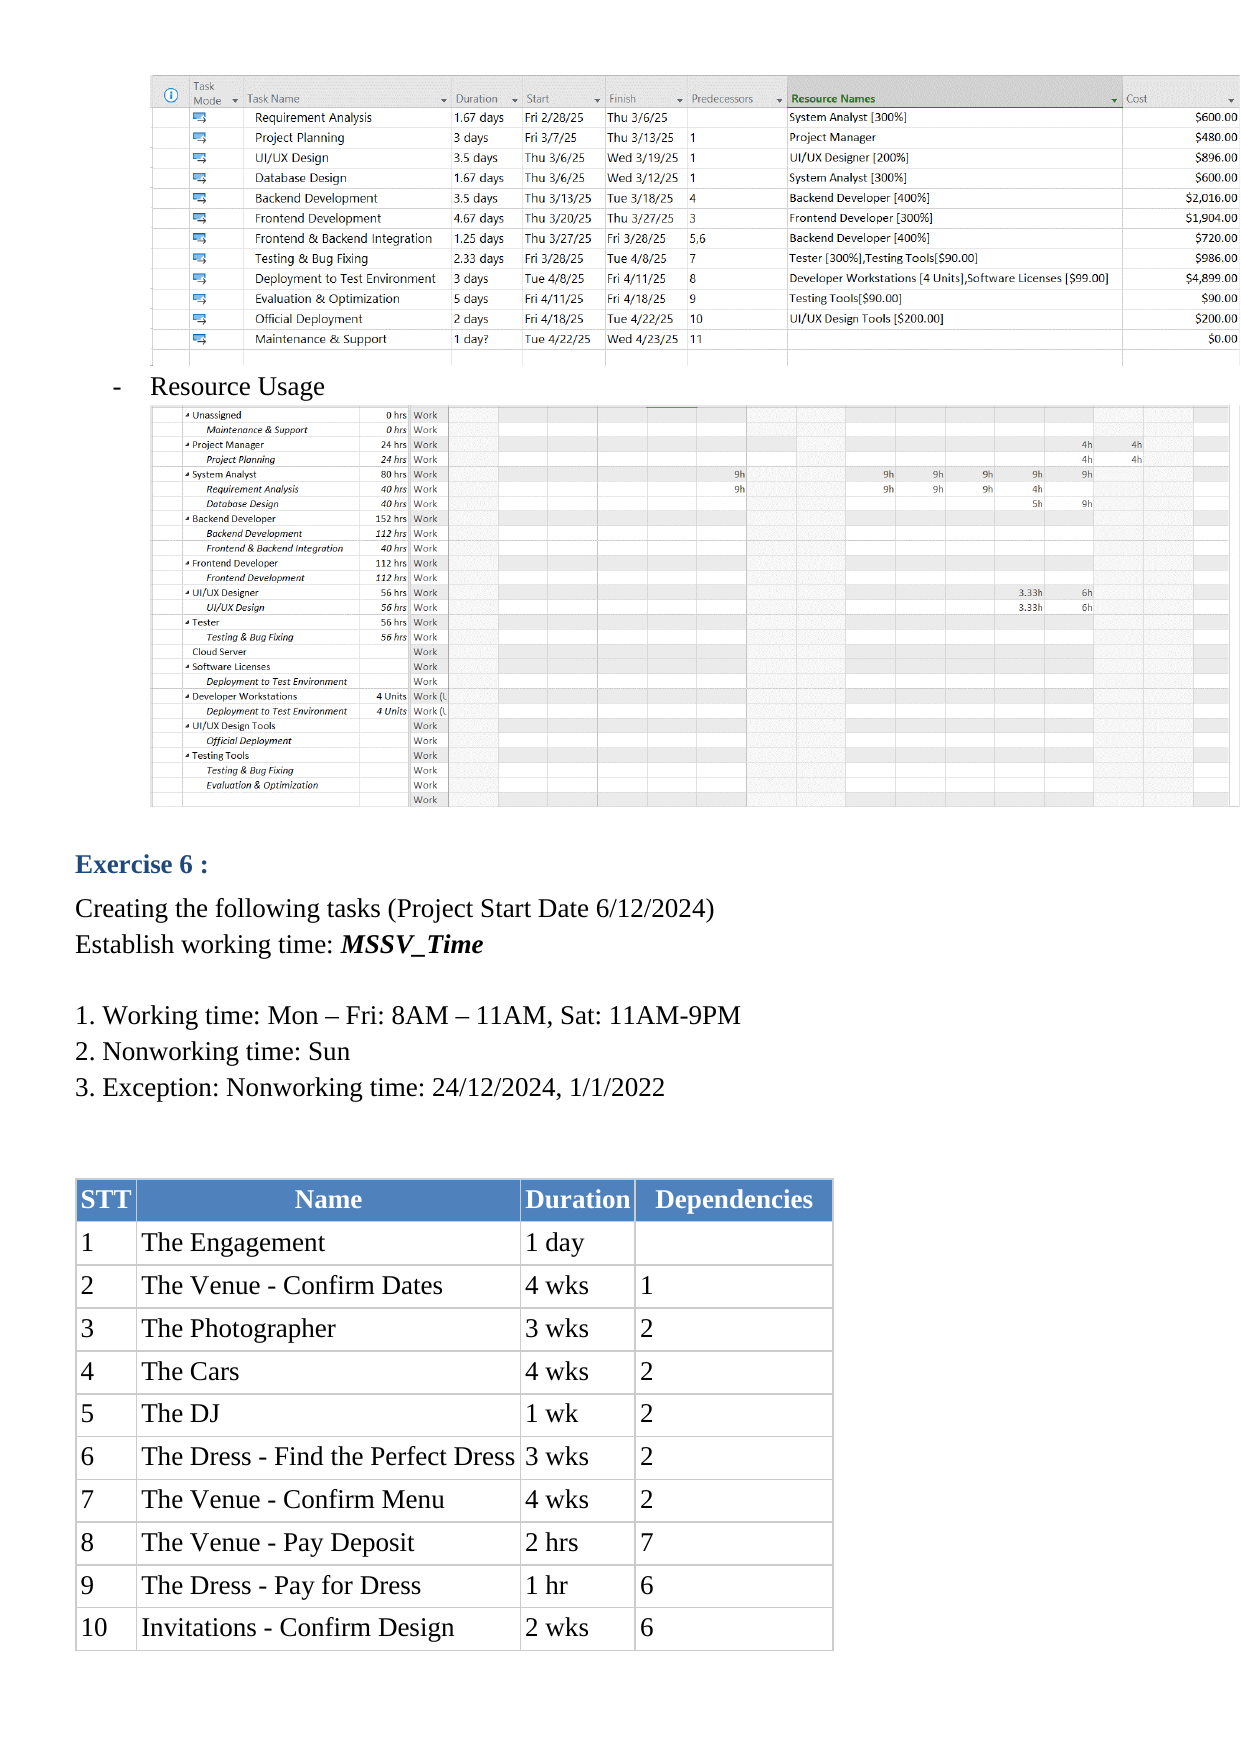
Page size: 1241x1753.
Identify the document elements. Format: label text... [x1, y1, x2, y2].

table_cell 1 day [521, 1222, 634, 1264]
text 2. Nonworking time: Sun [75, 1035, 1165, 1066]
table_cell The Photographer [137, 1309, 520, 1350]
table_cell 6 [636, 1566, 832, 1607]
table_cell The Venue - Confirm Menu [137, 1480, 520, 1521]
table_cell 2 hrs [521, 1523, 634, 1564]
table_cell 3 [77, 1309, 136, 1350]
table_cell 4 wks [521, 1352, 634, 1393]
table_cell 4 wks [521, 1266, 634, 1307]
table_cell 7 [636, 1523, 832, 1564]
subtitle Exercise 6 : [75, 848, 1165, 879]
table_cell 1 [77, 1222, 136, 1264]
table_header STT [77, 1180, 136, 1221]
list Resource Usage [112, 370, 1165, 401]
table_cell 4 wks [521, 1480, 634, 1521]
table_cell 2 wks [521, 1608, 634, 1650]
table_header Duration [521, 1180, 634, 1221]
text 3. Exception: Nonworking time: 24/12/2024, 1/1/2022 [75, 1071, 1165, 1102]
table_cell 1 wk [521, 1395, 634, 1436]
table_cell 2 [636, 1309, 832, 1350]
table_cell 2 [636, 1480, 832, 1521]
table_cell 8 [77, 1523, 136, 1564]
text Establish working time: MSSV_Time [75, 928, 1165, 959]
table_cell Invitations - Confirm Design [137, 1608, 520, 1650]
text Creating the following tasks (Project Start Date 6/12/2024) [75, 892, 1165, 923]
table_cell 9 [77, 1566, 136, 1607]
table_cell The DJ [137, 1395, 520, 1436]
table_cell [636, 1222, 832, 1264]
table_cell 6 [77, 1437, 136, 1478]
table_cell 3 wks [521, 1437, 634, 1478]
table_cell 6 [636, 1608, 832, 1650]
table_cell 3 wks [521, 1309, 634, 1350]
table_cell 1 hr [521, 1566, 634, 1607]
table_cell 2 [636, 1437, 832, 1478]
table_cell The Dress - Pay for Dress [137, 1566, 520, 1607]
table_cell 2 [77, 1266, 136, 1307]
table_cell 4 [77, 1352, 136, 1393]
picture [150, 405, 1240, 807]
table_cell 7 [77, 1480, 136, 1521]
table_header Dependencies [636, 1180, 832, 1221]
table_cell The Venue - Pay Deposit [137, 1523, 520, 1564]
table_cell 2 [636, 1352, 832, 1393]
text 1. Working time: Mon – Fri: 8AM – 11AM, Sat: 11AM-9PM [75, 999, 1165, 1031]
table_cell The Venue - Confirm Dates [137, 1266, 520, 1307]
table_cell The Cars [137, 1352, 520, 1393]
table_cell 2 [636, 1395, 832, 1436]
table_cell 1 [636, 1266, 832, 1307]
table_cell 10 [77, 1608, 136, 1650]
table_cell 5 [77, 1395, 136, 1436]
table_cell The Engagement [137, 1222, 520, 1264]
table_cell The Dress - Find the Perfect Dress [137, 1437, 520, 1478]
table_header Name [137, 1180, 520, 1221]
picture [150, 75, 1240, 366]
